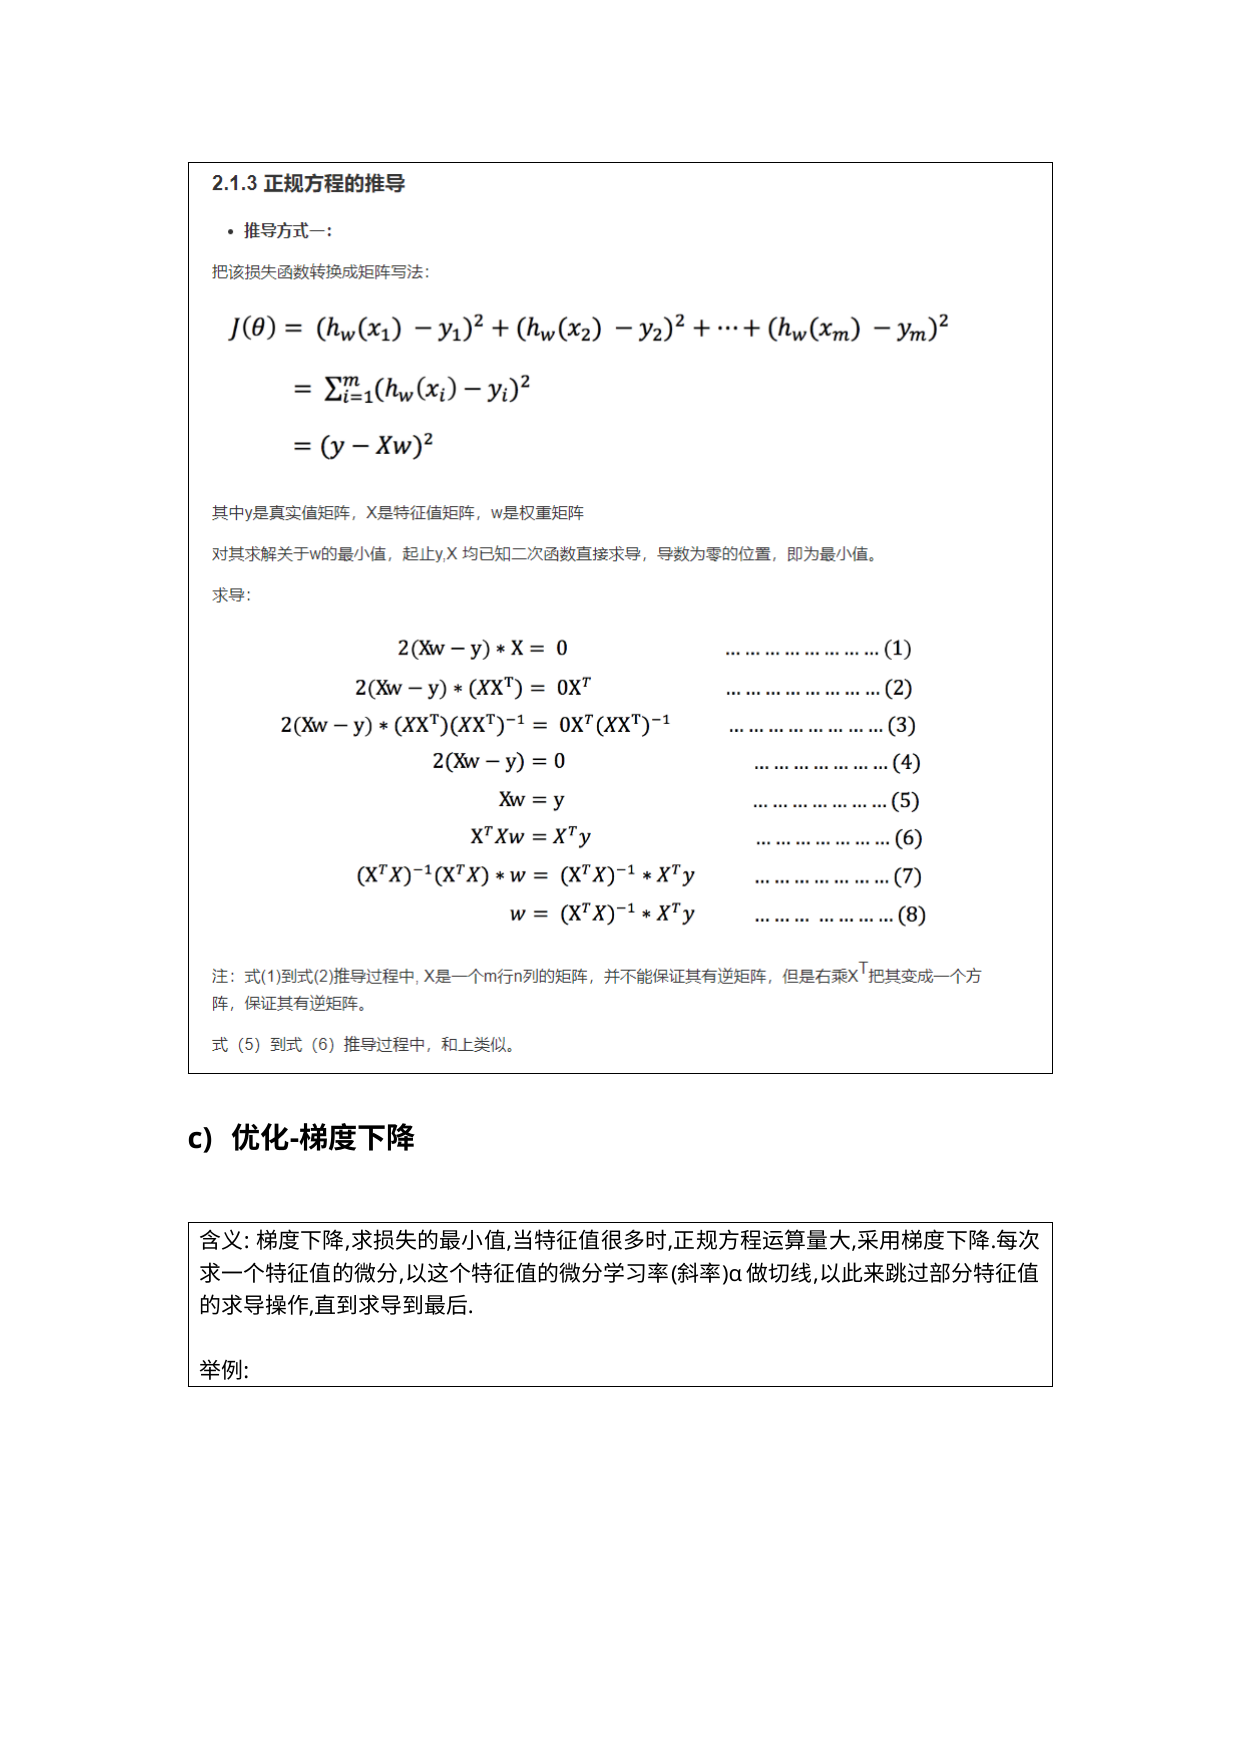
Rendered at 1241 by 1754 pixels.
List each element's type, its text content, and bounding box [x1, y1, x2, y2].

table_header 正规方程: 求损失最小值,即损失的导数为0时的方程 [189, 163, 1052, 1073]
picture [199, 163, 1009, 1062]
subtitle 优化-梯度下降 [187, 1103, 1053, 1168]
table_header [189, 1223, 1052, 1386]
